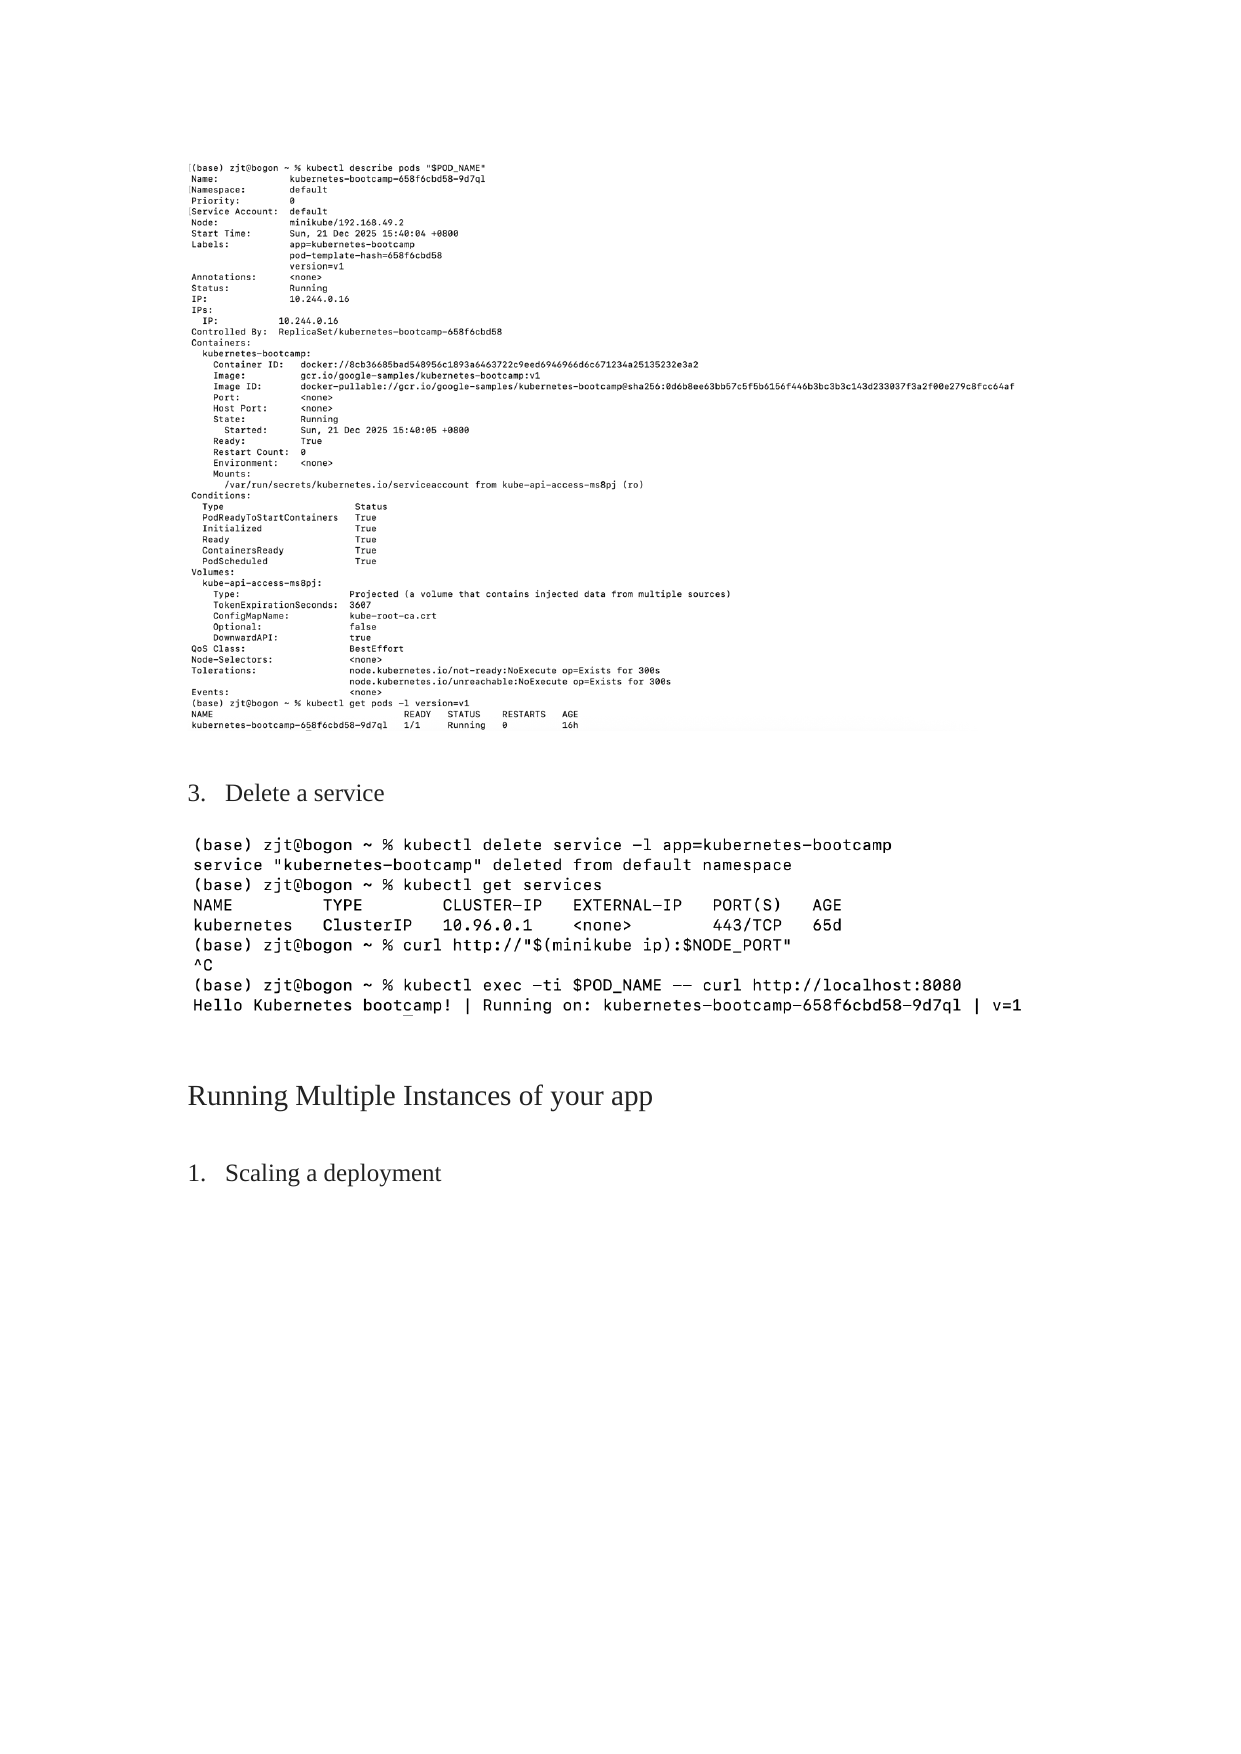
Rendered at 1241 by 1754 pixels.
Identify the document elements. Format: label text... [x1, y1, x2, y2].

list Scaling a deployment [187, 1156, 1053, 1189]
text Running Multiple Instances of your app [187, 1062, 1053, 1127]
list Delete a service [187, 776, 1053, 809]
picture [187, 837, 1053, 1016]
picture [187, 162, 1017, 731]
